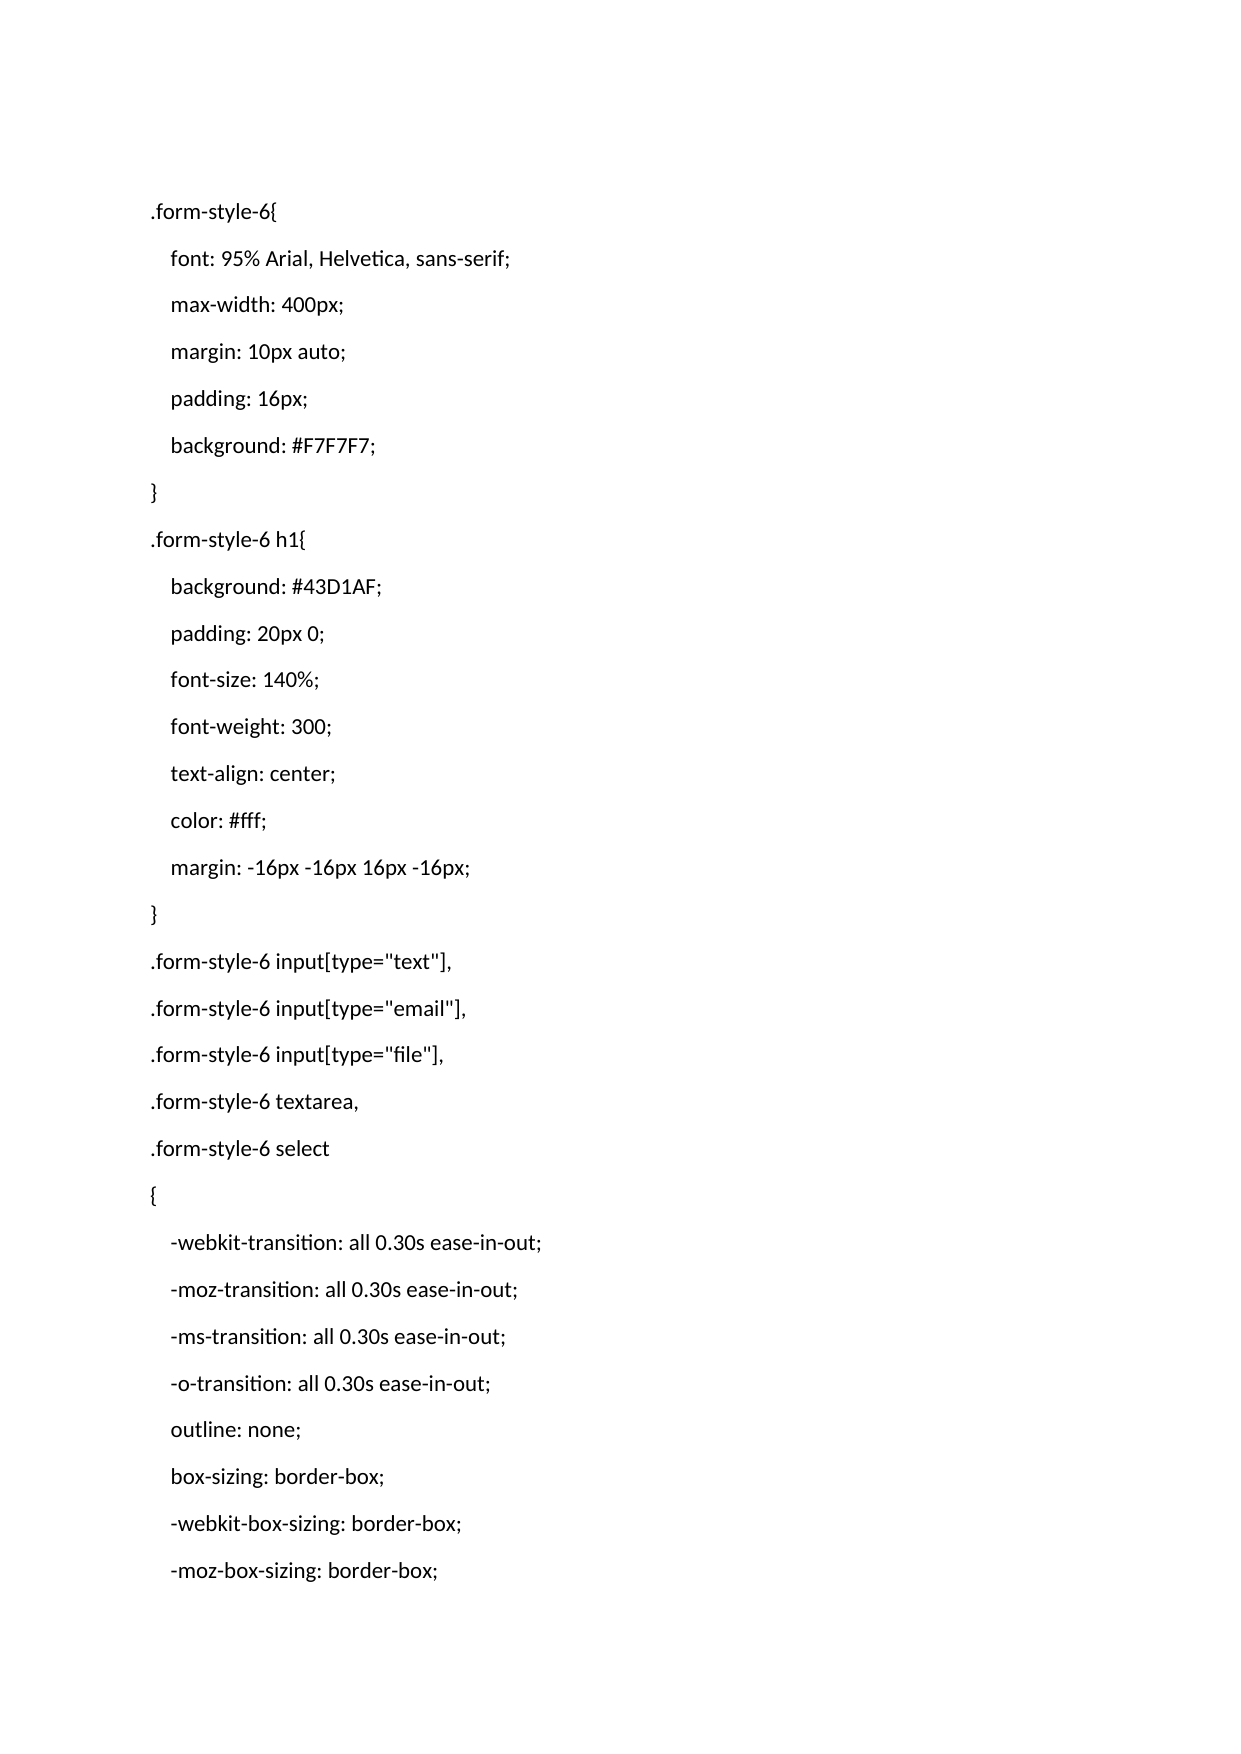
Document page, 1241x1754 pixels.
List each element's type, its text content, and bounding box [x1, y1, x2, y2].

text } [150, 900, 1090, 928]
text .form-style-6 select [150, 1134, 1090, 1162]
text } [150, 478, 1090, 506]
text padding: 20px 0; [150, 619, 1090, 647]
text background: #F7F7F7; [150, 431, 1090, 459]
text -webkit-transition: all 0.30s ease-in-out; [150, 1228, 1090, 1256]
text -webkit-box-sizing: border-box; [150, 1509, 1090, 1537]
text -o-transition: all 0.30s ease-in-out; [150, 1369, 1090, 1397]
text max-width: 400px; [150, 291, 1090, 319]
text outline: none; [150, 1416, 1090, 1444]
text font-size: 140%; [150, 666, 1090, 694]
text { [150, 1181, 1090, 1209]
text .form-style-6 input[type="file"], [150, 1041, 1090, 1069]
text box-sizing: border-box; [150, 1462, 1090, 1491]
text -moz-transition: all 0.30s ease-in-out; [150, 1275, 1090, 1303]
text padding: 16px; [150, 384, 1090, 412]
text margin: 10px auto; [150, 337, 1090, 366]
text margin: -16px -16px 16px -16px; [150, 853, 1090, 881]
text .form-style-6{ [150, 197, 1090, 225]
text background: #43D1AF; [150, 572, 1090, 600]
text .form-style-6 input[type="text"], [150, 947, 1090, 975]
text .form-style-6 textarea, [150, 1087, 1090, 1116]
text font: 95% Arial, Helvetica, sans-serif; [150, 244, 1090, 272]
text -moz-box-sizing: border-box; [150, 1556, 1090, 1584]
text color: #fff; [150, 806, 1090, 834]
text font-weight: 300; [150, 712, 1090, 741]
text .form-style-6 h1{ [150, 525, 1090, 553]
text .form-style-6 input[type="email"], [150, 994, 1090, 1022]
text text-align: center; [150, 759, 1090, 787]
text -ms-transition: all 0.30s ease-in-out; [150, 1322, 1090, 1350]
